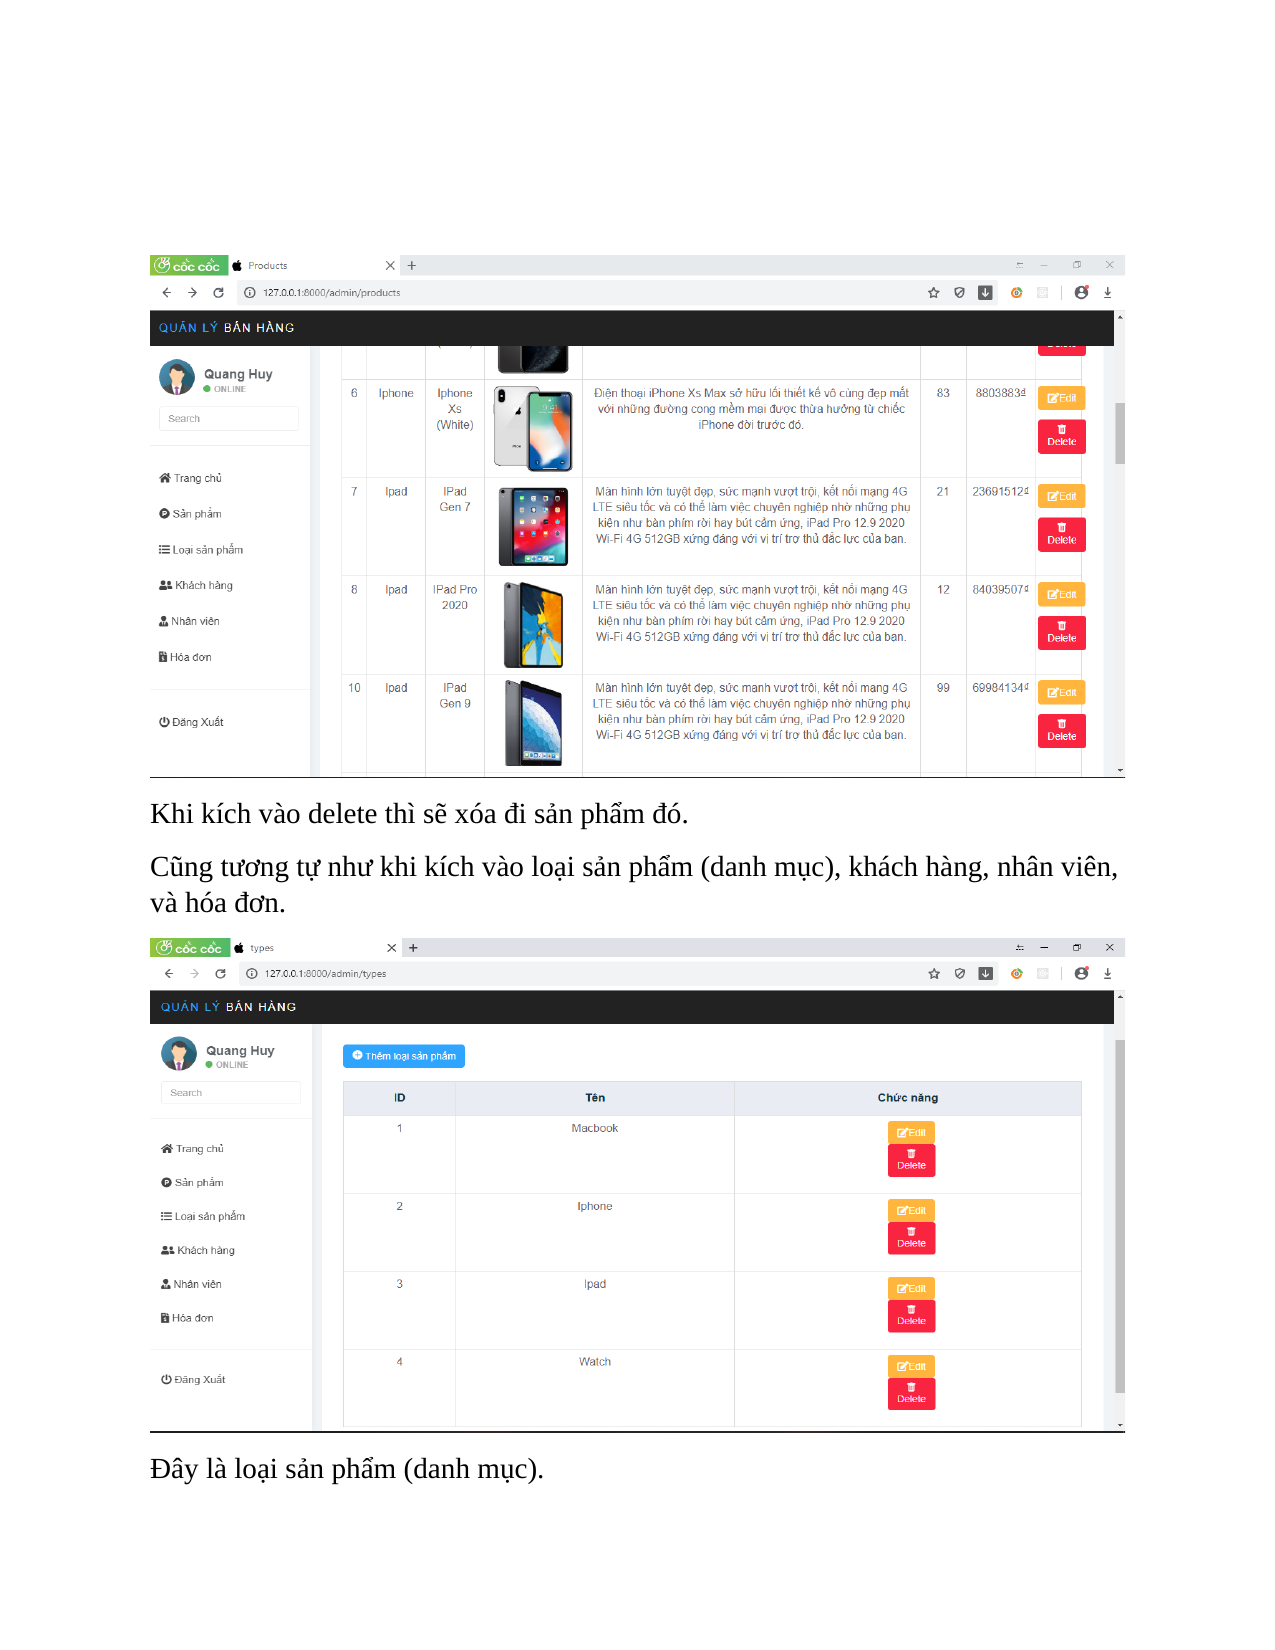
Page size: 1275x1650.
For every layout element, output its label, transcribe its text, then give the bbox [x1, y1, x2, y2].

text Đây là loại sản phẩm (danh mục). [150, 1451, 1125, 1484]
text Khi kích vào delete thì sẽ xóa đi sản phẩm đó. [150, 797, 1125, 830]
picture [150, 255, 1125, 778]
picture [150, 938, 1125, 1433]
text Cũng tương tự như khi kích vào loại sản phẩm (danh mục), khách hàng, nhân viên, và hóa đơn. [150, 849, 1125, 919]
